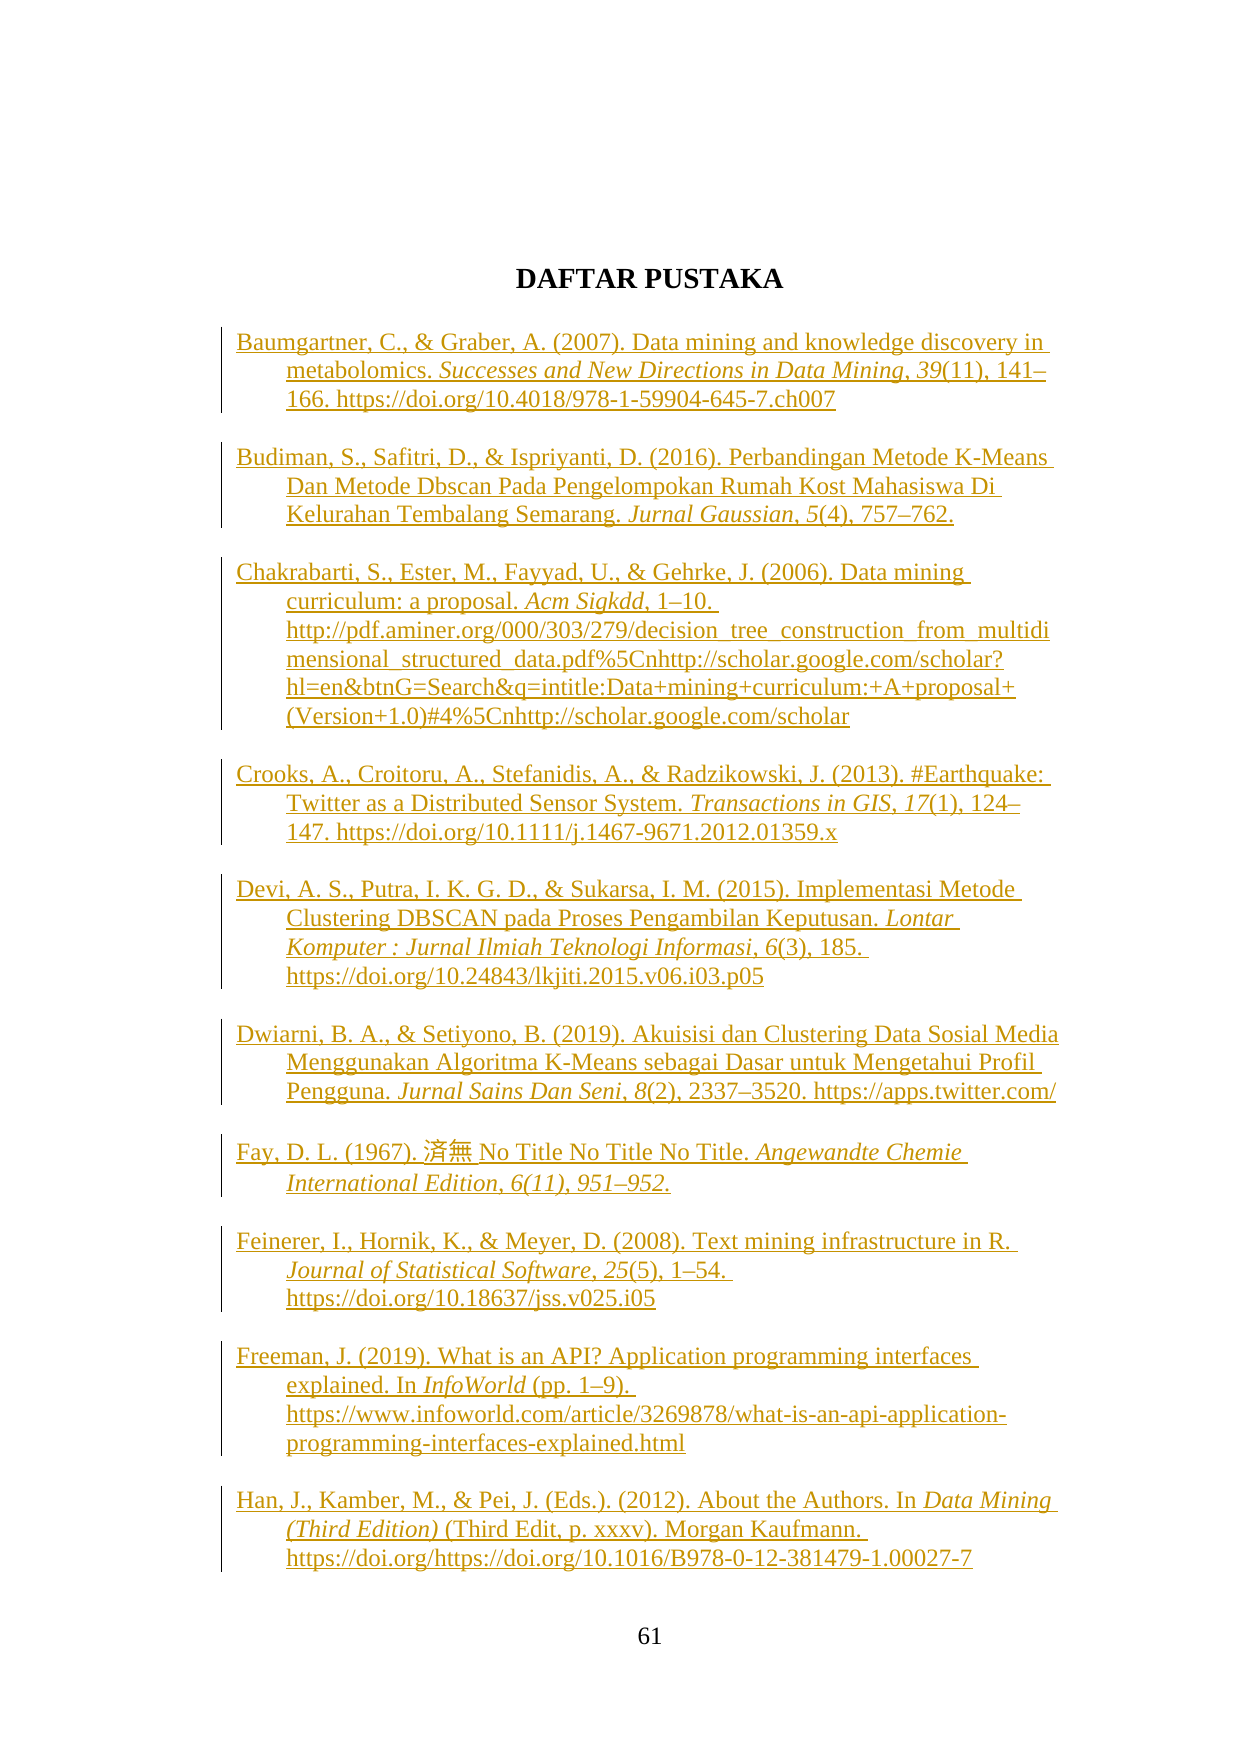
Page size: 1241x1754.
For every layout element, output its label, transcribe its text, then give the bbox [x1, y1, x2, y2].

subtitle DAFTAR PUSTAKA [236, 261, 1063, 295]
